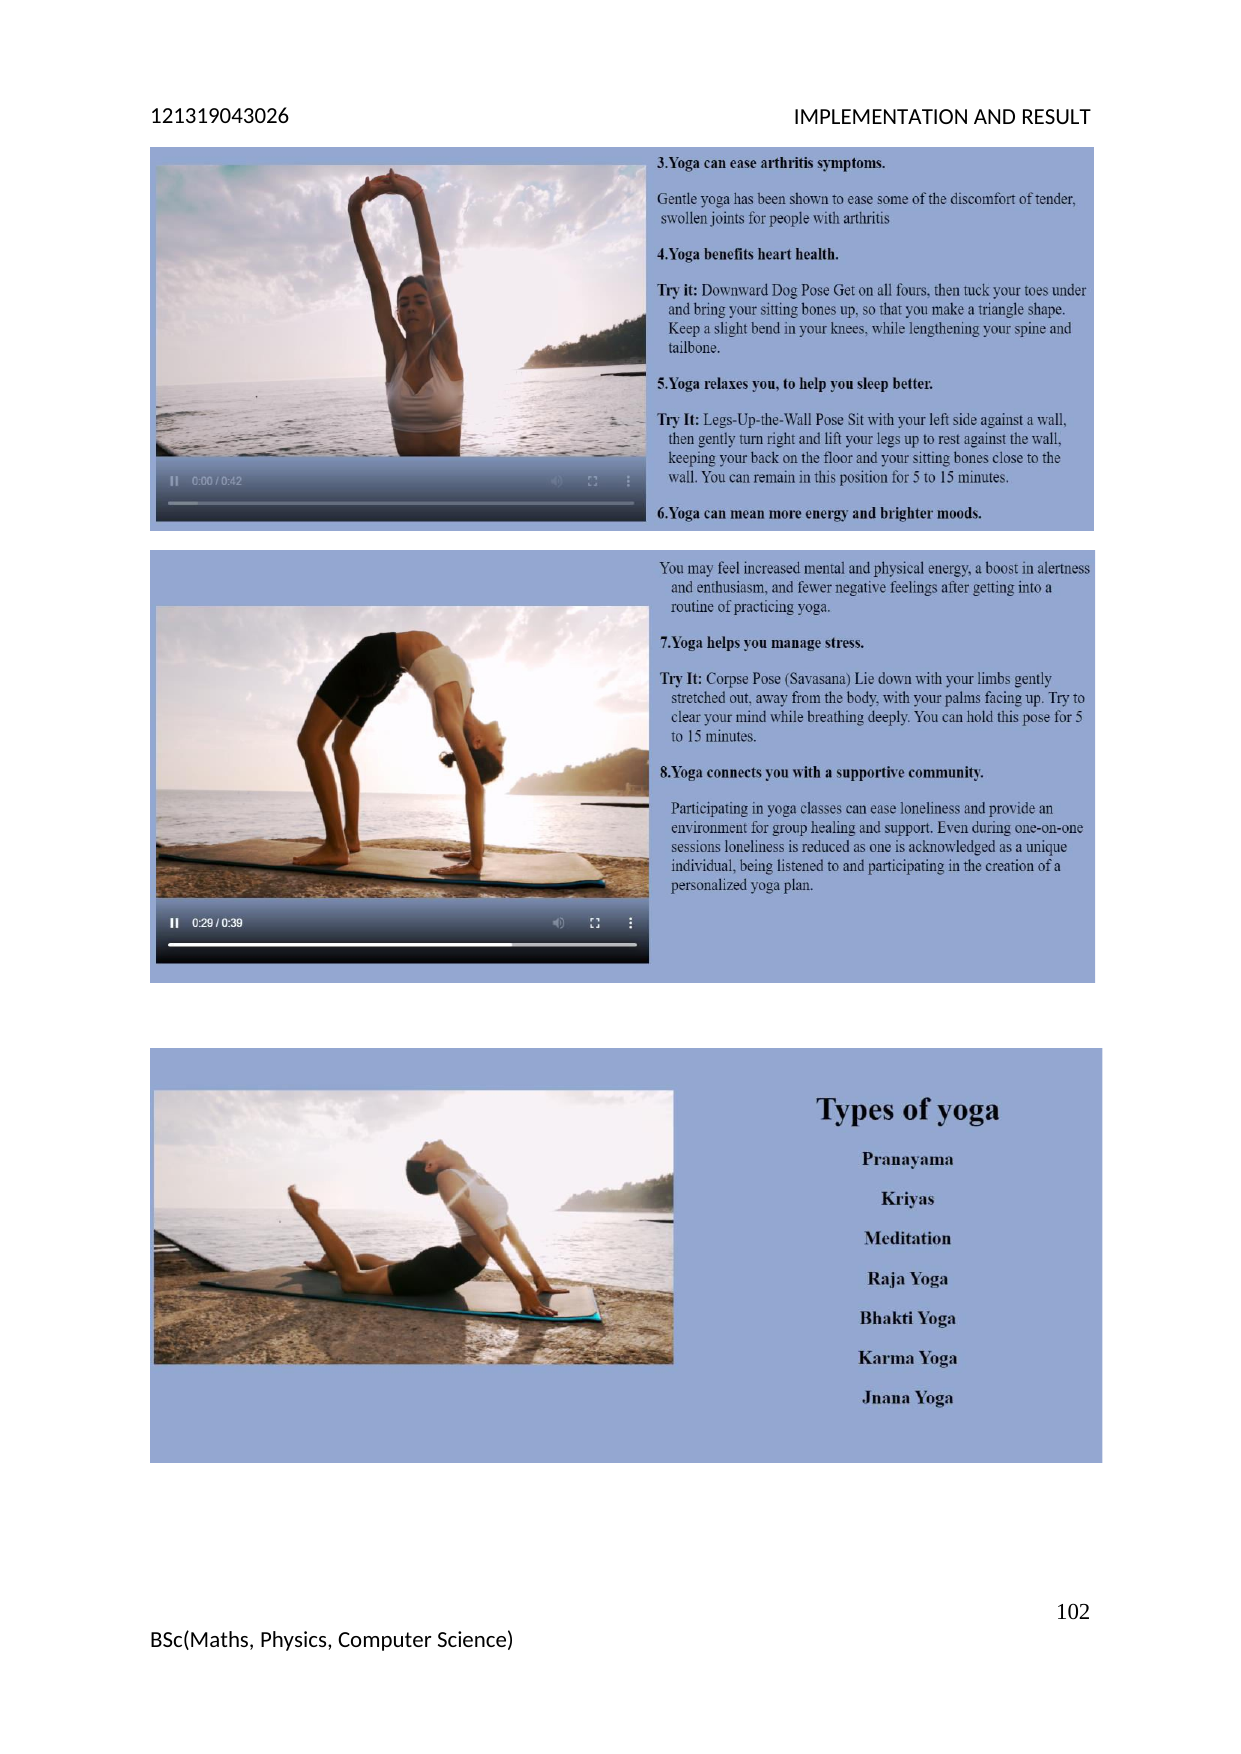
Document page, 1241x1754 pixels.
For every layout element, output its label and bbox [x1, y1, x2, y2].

picture [150, 147, 1094, 531]
picture [150, 550, 1096, 983]
picture [150, 1048, 1103, 1463]
